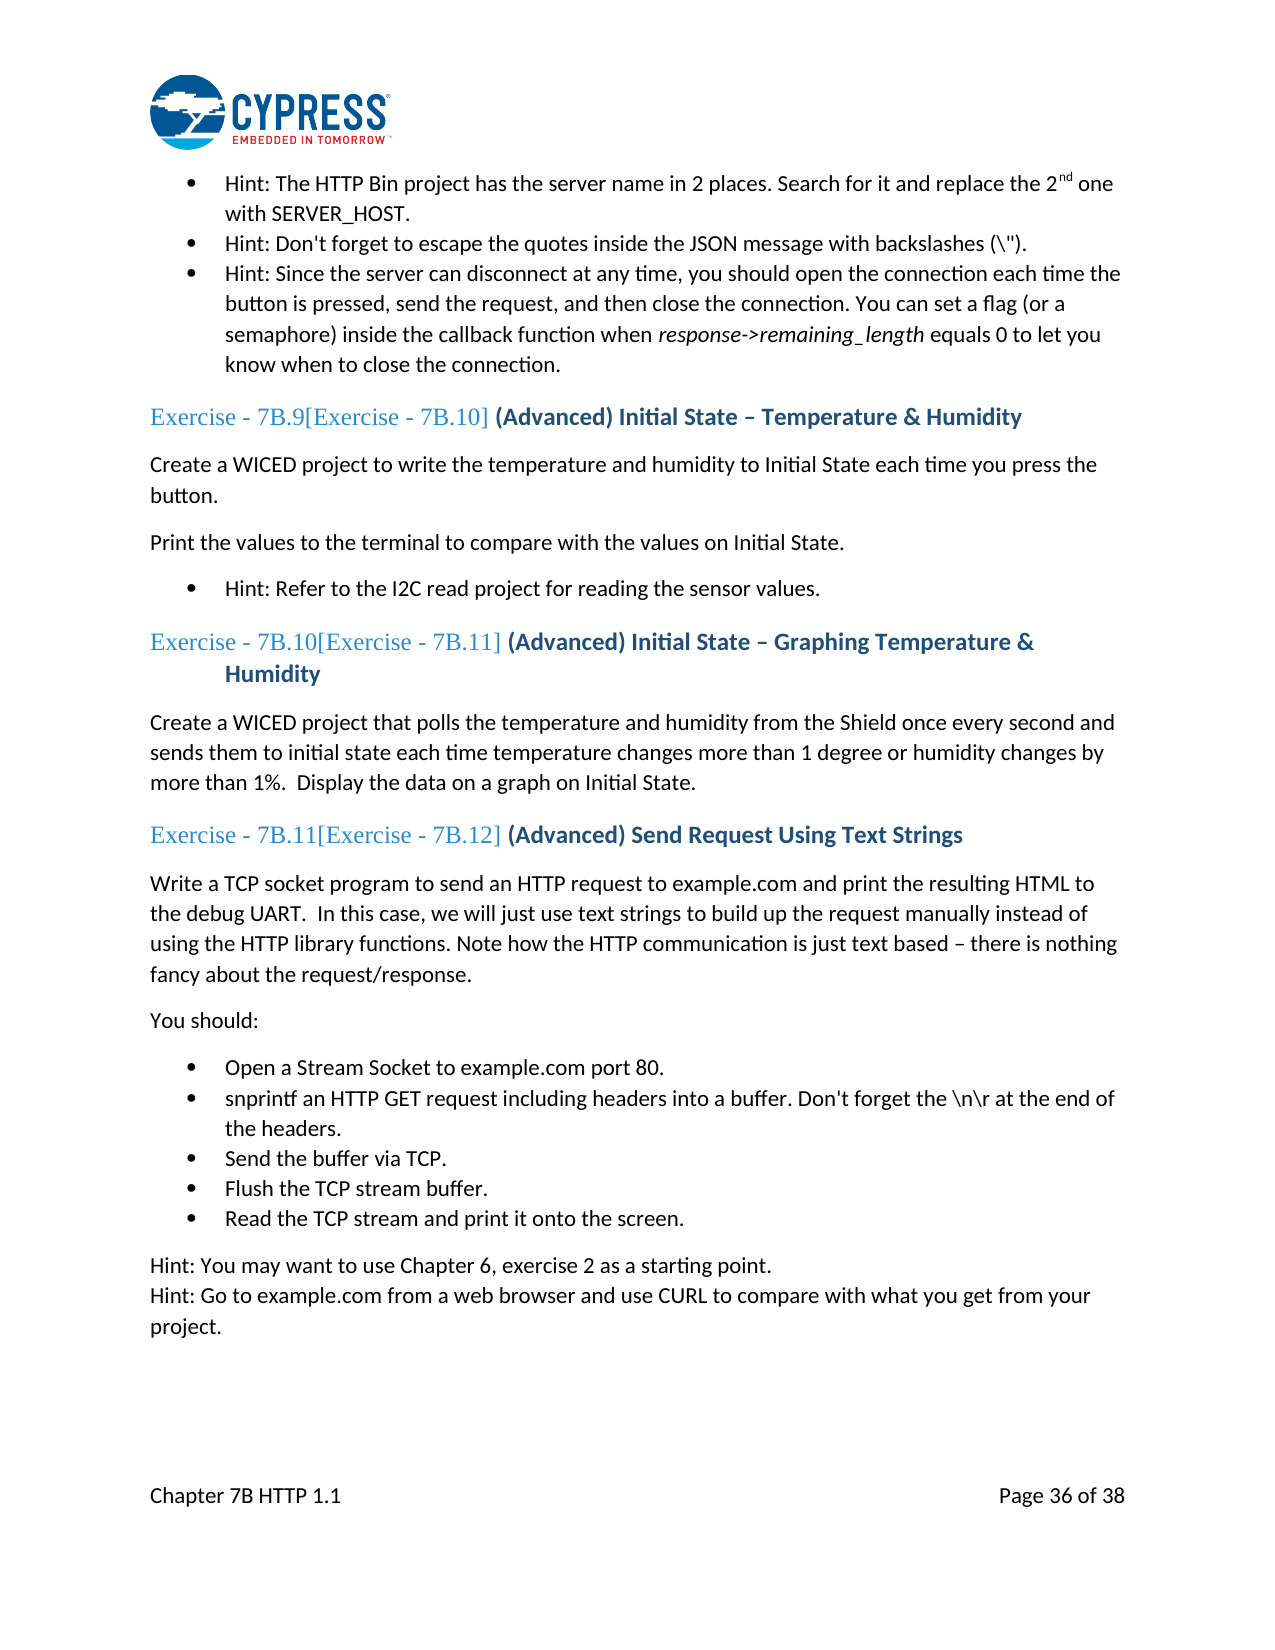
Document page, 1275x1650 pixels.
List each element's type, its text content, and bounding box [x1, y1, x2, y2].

list Hint: Don't forget to escape the quotes inside the JSON message with backslashes (\"). [187, 229, 1125, 257]
text Hint: Go to example.com from a web browser and use CURL to compare with what you get from your project. [150, 1282, 1125, 1340]
list Send the buffer via TCP. [187, 1144, 1125, 1172]
list Hint: The HTTP Bin project has the server name in 2 places. Search for it and replace the 2nd one with SERVER_HOST. [187, 169, 1125, 227]
text Create a WICED project that polls the temperature and humidity from the Shield once every second and sends them to initial state each time temperature changes more than 1 degree or humidity changes by more than 1%. Display the data on a graph on Initial State. [150, 708, 1125, 797]
text (Advanced) Initial State – Temperature & Humidity [150, 401, 1125, 432]
text Print the values to the terminal to compare with the values on Initial State. [150, 528, 1125, 556]
text (Advanced) Send Request Using Text Strings [150, 819, 1125, 850]
list Flush the TCP stream buffer. [187, 1174, 1125, 1202]
text Create a WICED project to write the temperature and humidity to Initial State each time you press the button. [150, 451, 1125, 509]
text Hint: You may want to use Chapter 6, exercise 2 as a starting point. [150, 1251, 1125, 1279]
text (Advanced) Initial State – Graphing Temperature & Humidity [150, 626, 1125, 689]
list Hint: Since the server can disconnect at any time, you should open the connection each time the button is pressed, send the request, and then close the connection. You can set a flag (or a semaphore) inside the callback function when response->remaining_length equals 0 to let you know when to close the connection. [187, 259, 1125, 378]
list Open a Stream Socket to example.com port 80. [187, 1053, 1125, 1082]
text Write a TCP socket program to send an HTTP request to example.com and print the resulting HTML to the debug UART. In this case, we will just use text strings to build up the request manually instead of using the HTTP library functions. Note how the HTTP communication is just text based – there is nothing fancy about the request/response. [150, 869, 1125, 988]
list Read the TCP stream and print it onto the screen. [187, 1204, 1125, 1233]
text You should: [150, 1007, 1125, 1035]
list Hint: Refer to the I2C read project for reading the sensor values. [187, 574, 1125, 603]
list snprintf an HTTP GET request including headers into a buffer. Don't forget the \n\r at the end of the headers. [187, 1084, 1125, 1142]
picture [150, 75, 392, 150]
